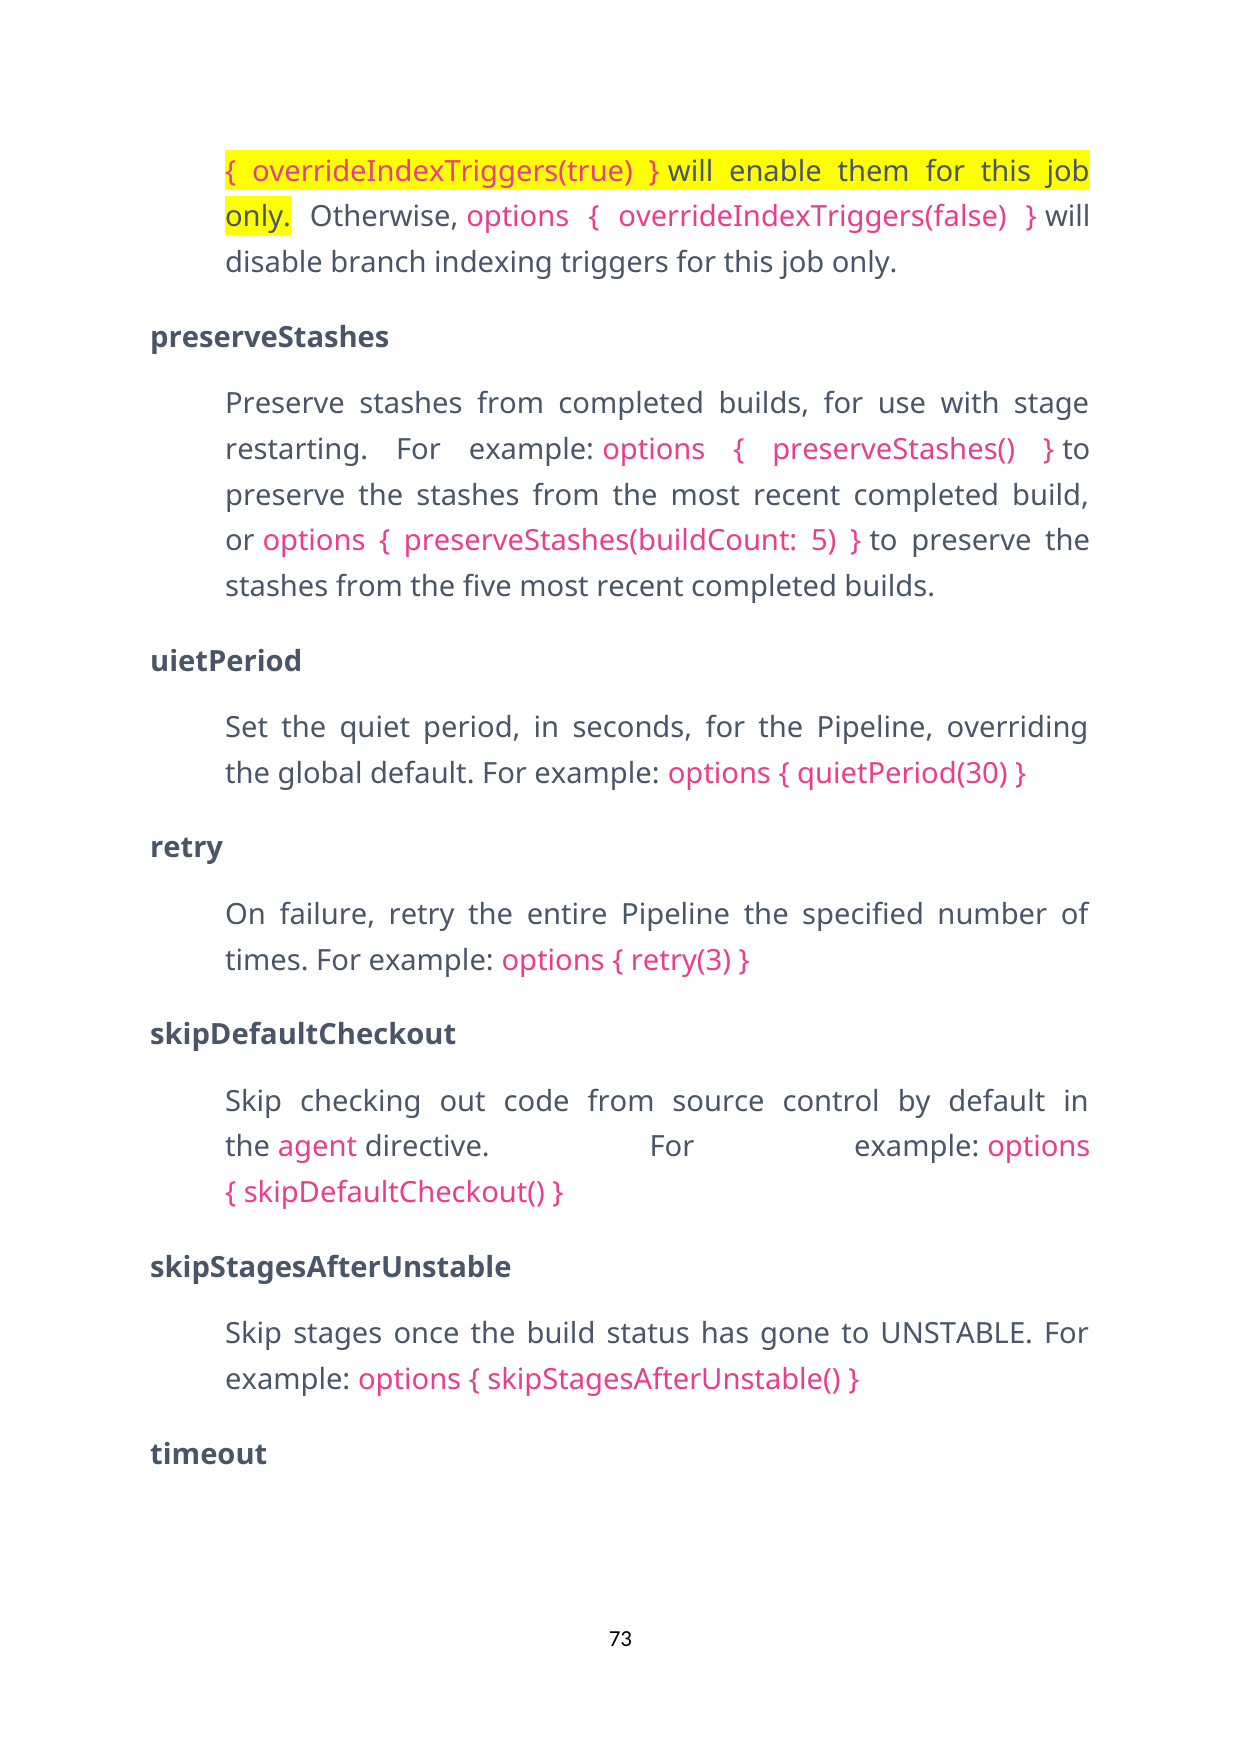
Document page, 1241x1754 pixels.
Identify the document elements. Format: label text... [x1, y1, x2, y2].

text skipStagesAfterUnstable [150, 1246, 1090, 1286]
text Preserve stashes from completed builds, for use with stage restarting. For example: options { preserveStashes() } to preserve the stashes from the most recent completed build, or options { preserveStashes(buildCount: 5) } to preserve the stashes from the five most recent completed builds. [225, 382, 1090, 605]
text Skip stages once the build status has gone to UNSTABLE. For example: options { skipStagesAfterUnstable() } [225, 1312, 1090, 1398]
text skipDefaultCheckout [150, 1013, 1090, 1053]
text Set the quiet period, in seconds, for the Pipeline, overriding the global default. For example: options { quietPeriod(30) } [225, 706, 1090, 792]
text uietPeriod [150, 640, 1090, 679]
text preserveStashes [150, 316, 1090, 356]
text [225, 190, 1090, 281]
text On failure, retry the entire Pipeline the specified number of times. For example: options { retry(3) } [225, 893, 1090, 978]
text Skip checking out code from source control by default in the agent directive. For example: options { skipDefaultCheckout() } [225, 1080, 1090, 1211]
text retry [150, 827, 1090, 866]
text timeout [150, 1433, 1090, 1473]
